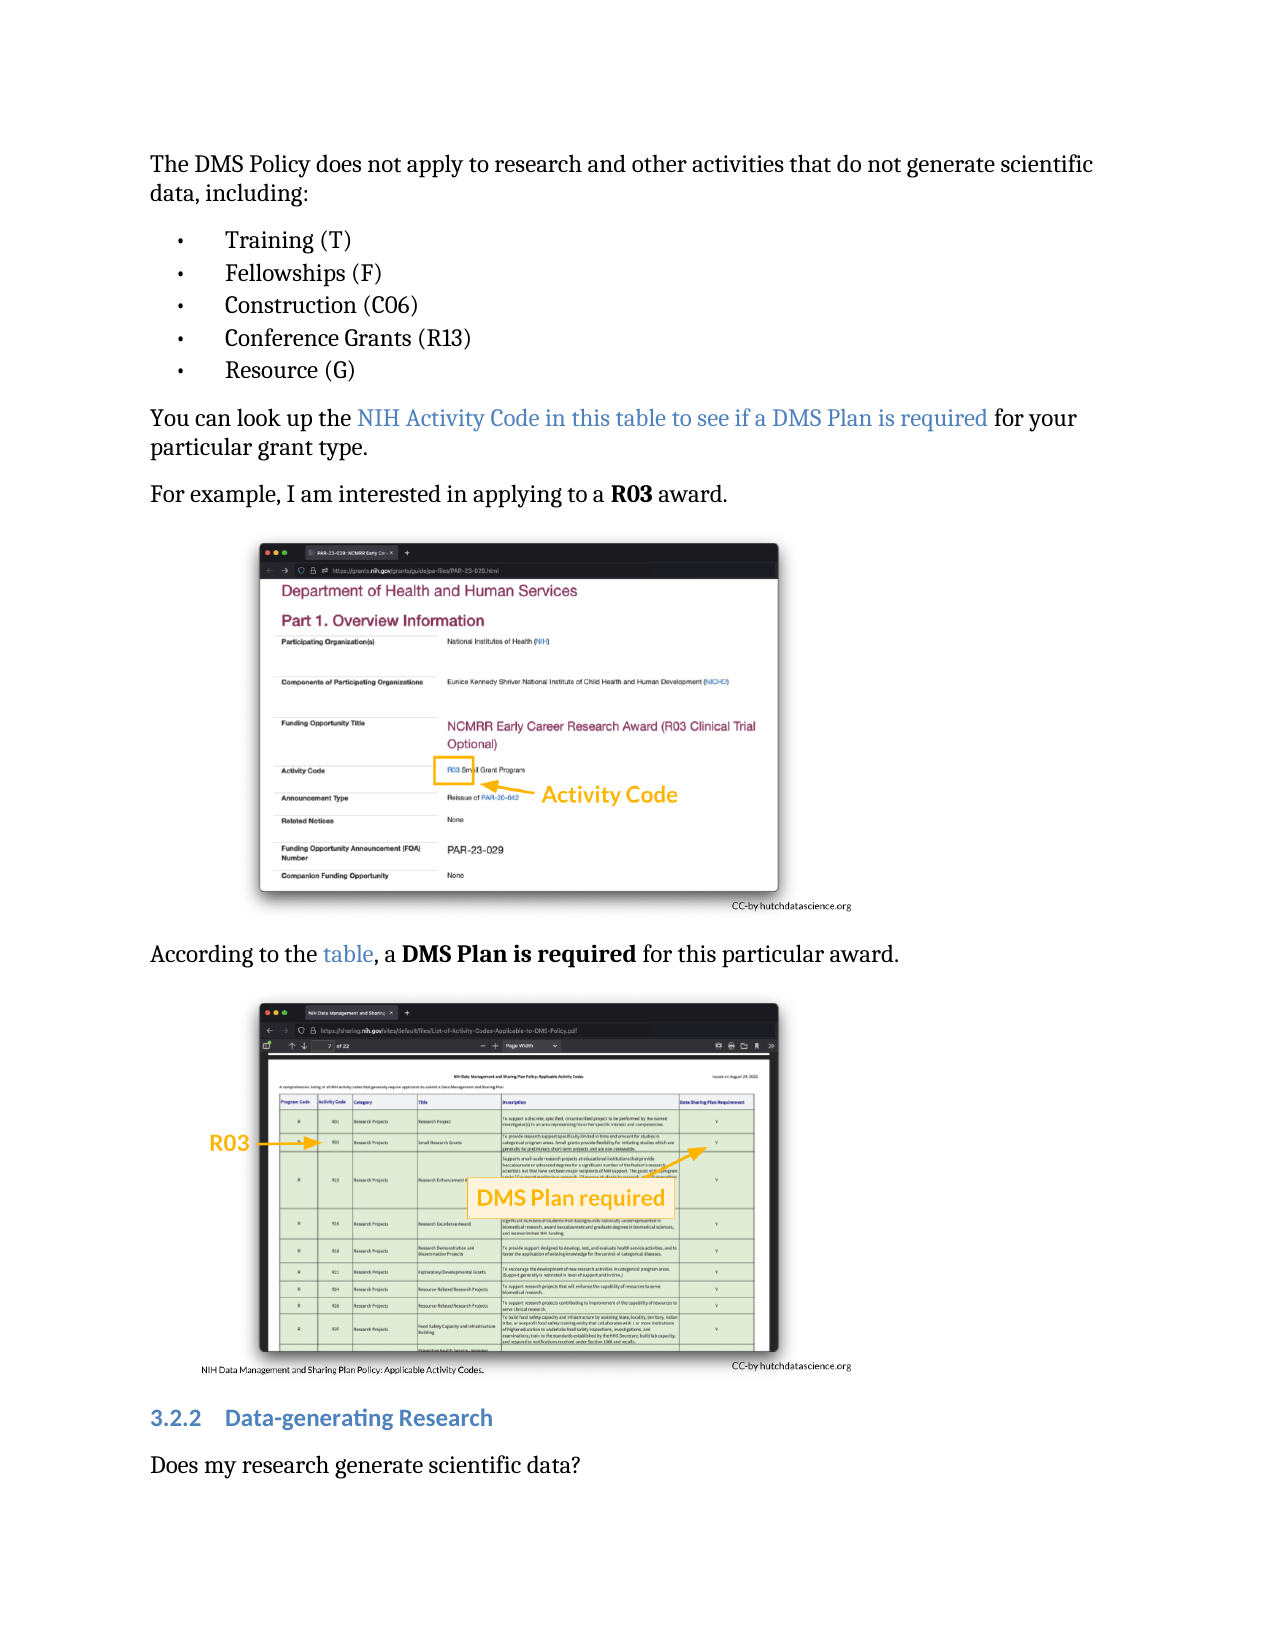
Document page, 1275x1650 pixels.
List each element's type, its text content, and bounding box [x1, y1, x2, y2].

text For example, I am interested in applying to a R03 award. [150, 480, 1125, 509]
picture [168, 987, 869, 1382]
list Construction (C06) [175, 291, 1125, 320]
picture [168, 527, 869, 922]
text You can look up the NIH Activity Code in this table to see if a DMS Plan is required for your particular grant type. [150, 404, 1125, 461]
subtitle 3.2.2 Data-generating Research [150, 1402, 1125, 1433]
list Resource (G) [175, 356, 1125, 385]
list Conference Grants (R13) [175, 324, 1125, 352]
text Does my research generate scientific data? [150, 1451, 1125, 1480]
text The DMS Policy does not apply to research and other activities that do not generate scientific data, including: [150, 150, 1125, 207]
list Training (T) [175, 226, 1125, 255]
text According to the table, a DMS Plan is required for this particular award. [150, 940, 1125, 969]
list Fellowships (F) [175, 259, 1125, 287]
